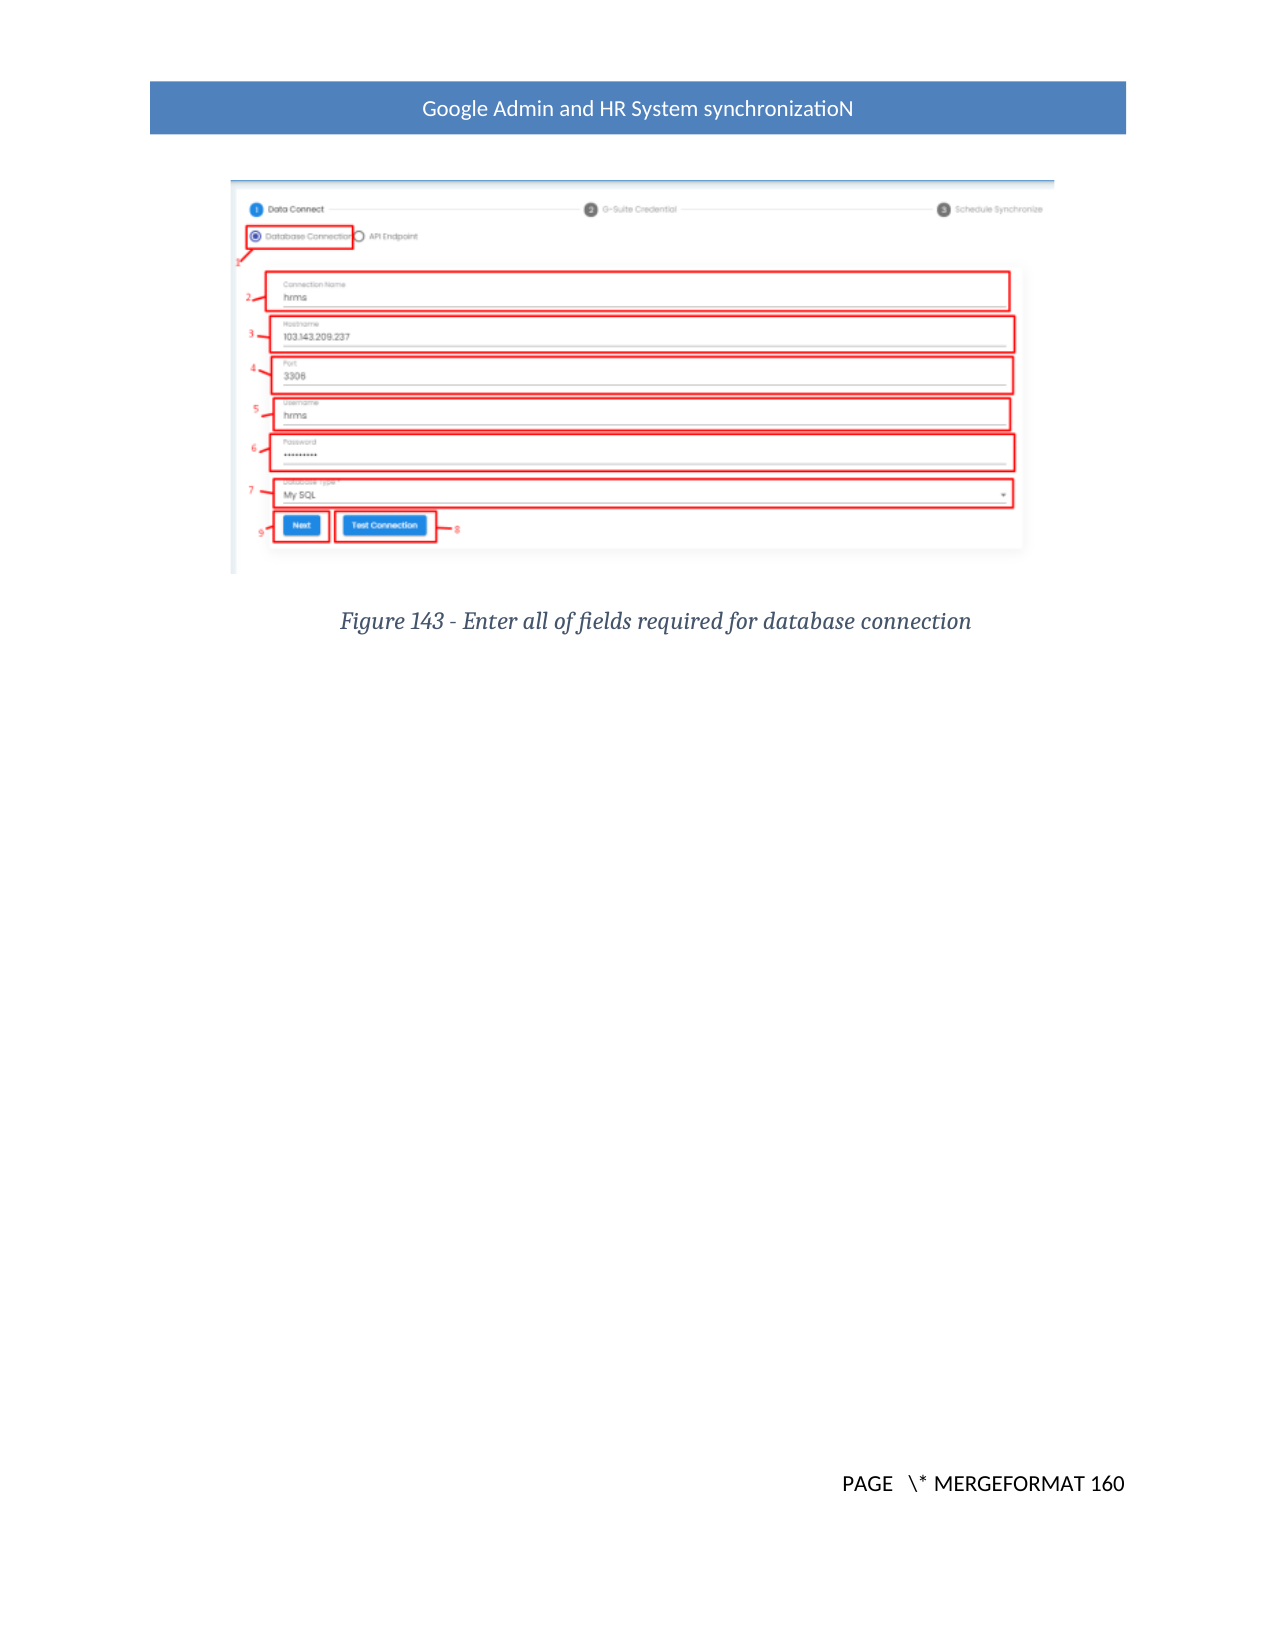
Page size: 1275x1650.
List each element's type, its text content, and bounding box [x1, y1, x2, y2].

text Figure 143 - Enter all of fields required for database connection [187, 607, 1125, 636]
picture [230, 180, 1055, 574]
